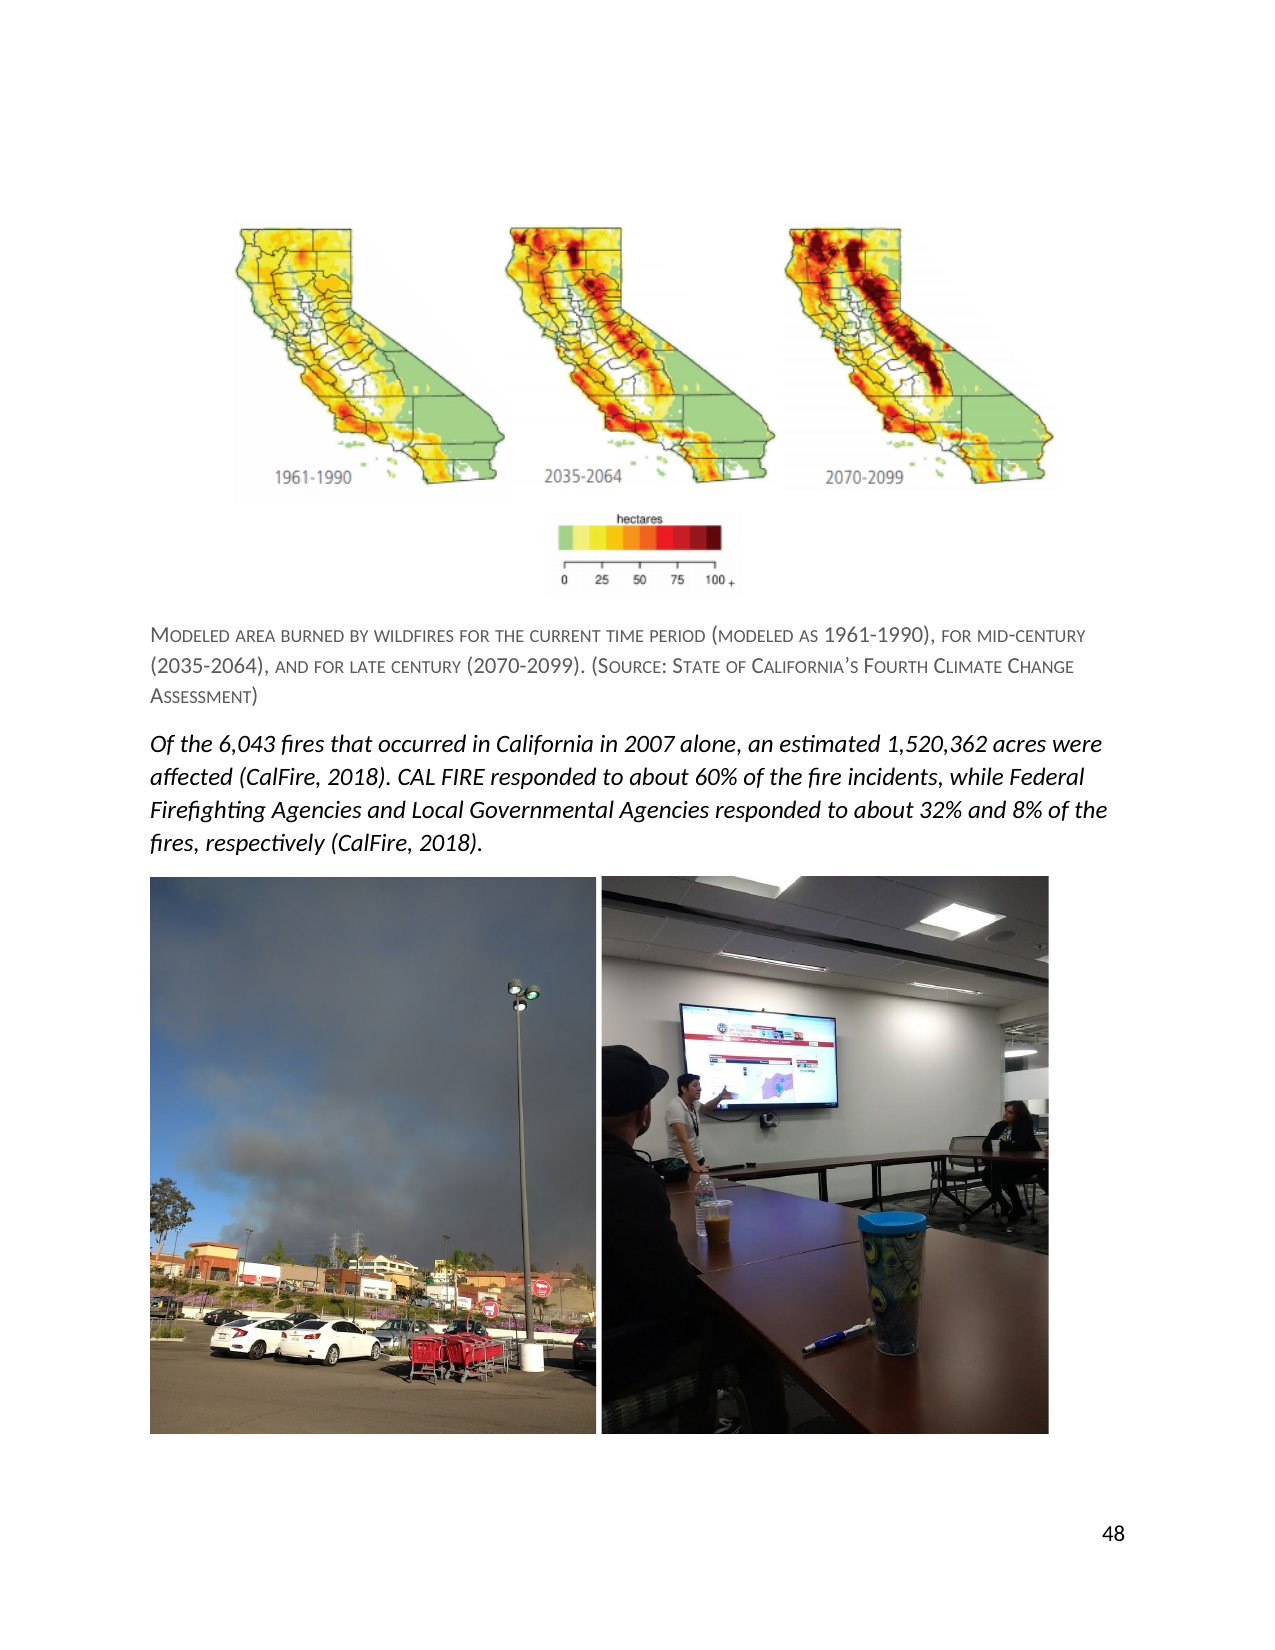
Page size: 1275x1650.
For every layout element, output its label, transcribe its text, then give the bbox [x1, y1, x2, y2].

picture [601, 876, 1049, 1434]
text Of the 6,043 fires that occurred in California in 2007 alone, an estimated 1,520,362 acres were affected (CalFire, 2018). CAL FIRE responded to about 60% of the fire incidents, while Federal Firefighting Agencies and Local Governmental Agencies responded to about 32% and 8% of the fires, respectively (CalFire, 2018). [150, 728, 1125, 857]
text Modeled area burned by wildfires for the current time period (modeled as 1961-1990), for mid-century (2035-2064), and for late century (2070-2099). (Source: State of California’s Fourth Climate Change Assessment) [150, 621, 1125, 709]
picture [150, 199, 1125, 603]
picture [150, 877, 597, 1434]
